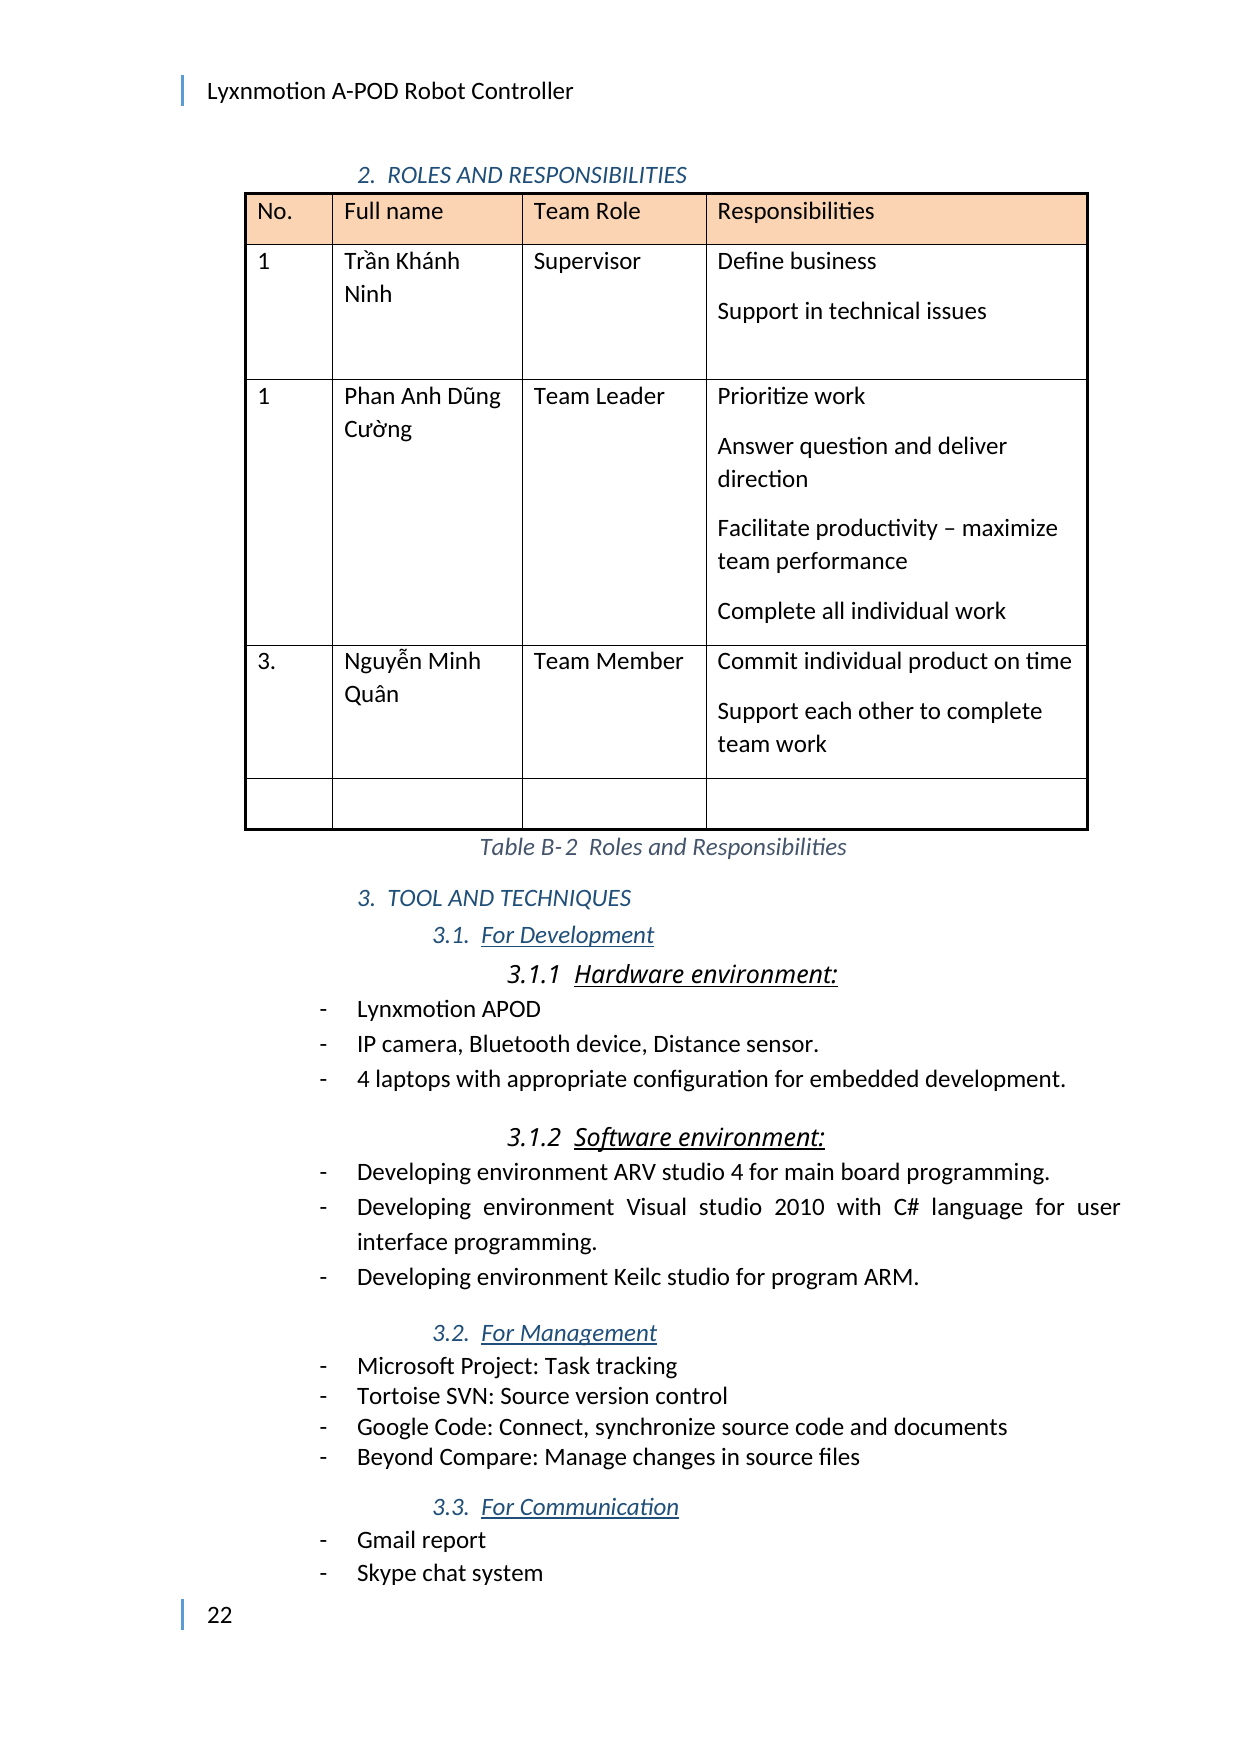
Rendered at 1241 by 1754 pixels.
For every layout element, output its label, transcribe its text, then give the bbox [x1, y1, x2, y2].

table_header Team Role [523, 195, 706, 244]
table_cell [707, 779, 1086, 828]
subtitle Software environment: [507, 1119, 1122, 1153]
table_cell 3. [247, 646, 332, 777]
list 4 laptops with appropriate configuration for embedded development. [319, 1063, 1122, 1094]
table_cell 1 [247, 245, 332, 379]
table_cell Trần Khánh Ninh [333, 245, 522, 379]
subtitle For Management [432, 1317, 1122, 1347]
table_cell Team Leader [523, 380, 706, 644]
list Google Code: Connect, synchronize source code and documents [319, 1411, 1122, 1441]
list Developing environment Keilc studio for program ARM. [319, 1261, 1122, 1292]
table_header No. [247, 195, 332, 244]
table_header Responsibilities [707, 195, 1086, 244]
list Tortoise SVN: Source version control [319, 1380, 1122, 1411]
subtitle Hardware environment: [507, 957, 1122, 991]
list Lynxmotion APOD [319, 993, 1122, 1024]
table_cell Define business Support in technical issues [707, 245, 1086, 379]
table_cell Nguyễn Minh Quân [333, 646, 522, 777]
table_cell Supervisor [523, 245, 706, 379]
subtitle TOOL AND TECHNIQUES [357, 882, 1122, 913]
list IP camera, Bluetooth device, Distance sensor. [319, 1028, 1122, 1059]
list Microsoft Project: Task tracking [319, 1350, 1122, 1380]
table_cell Prioritize work Answer question and deliver direction Facilitate productivity – maximize team performance Complete all individual work [707, 380, 1086, 644]
table_cell Phan Anh Dũng Cường [333, 380, 522, 644]
table_cell [333, 779, 522, 828]
list Gmail report [319, 1524, 1122, 1554]
list Beyond Compare: Manage changes in source files [319, 1441, 1122, 1472]
subtitle For Communication [432, 1491, 1122, 1521]
table_cell [523, 779, 706, 828]
list Developing environment ARV studio 4 for main board programming. [319, 1156, 1122, 1187]
table_cell Commit individual product on time Support each other to complete team work [707, 646, 1086, 777]
list Developing environment Visual studio 2010 with C# language for user interface programming. [319, 1191, 1122, 1257]
table_cell Team Member [523, 646, 706, 777]
subtitle ROLES AND RESPONSIBILITIES [357, 159, 1122, 189]
list Skype chat system [319, 1557, 1122, 1587]
table_cell 1 [247, 380, 332, 644]
table_cell [247, 779, 332, 828]
table_header Full name [333, 195, 522, 244]
subtitle For Development [432, 919, 1122, 950]
